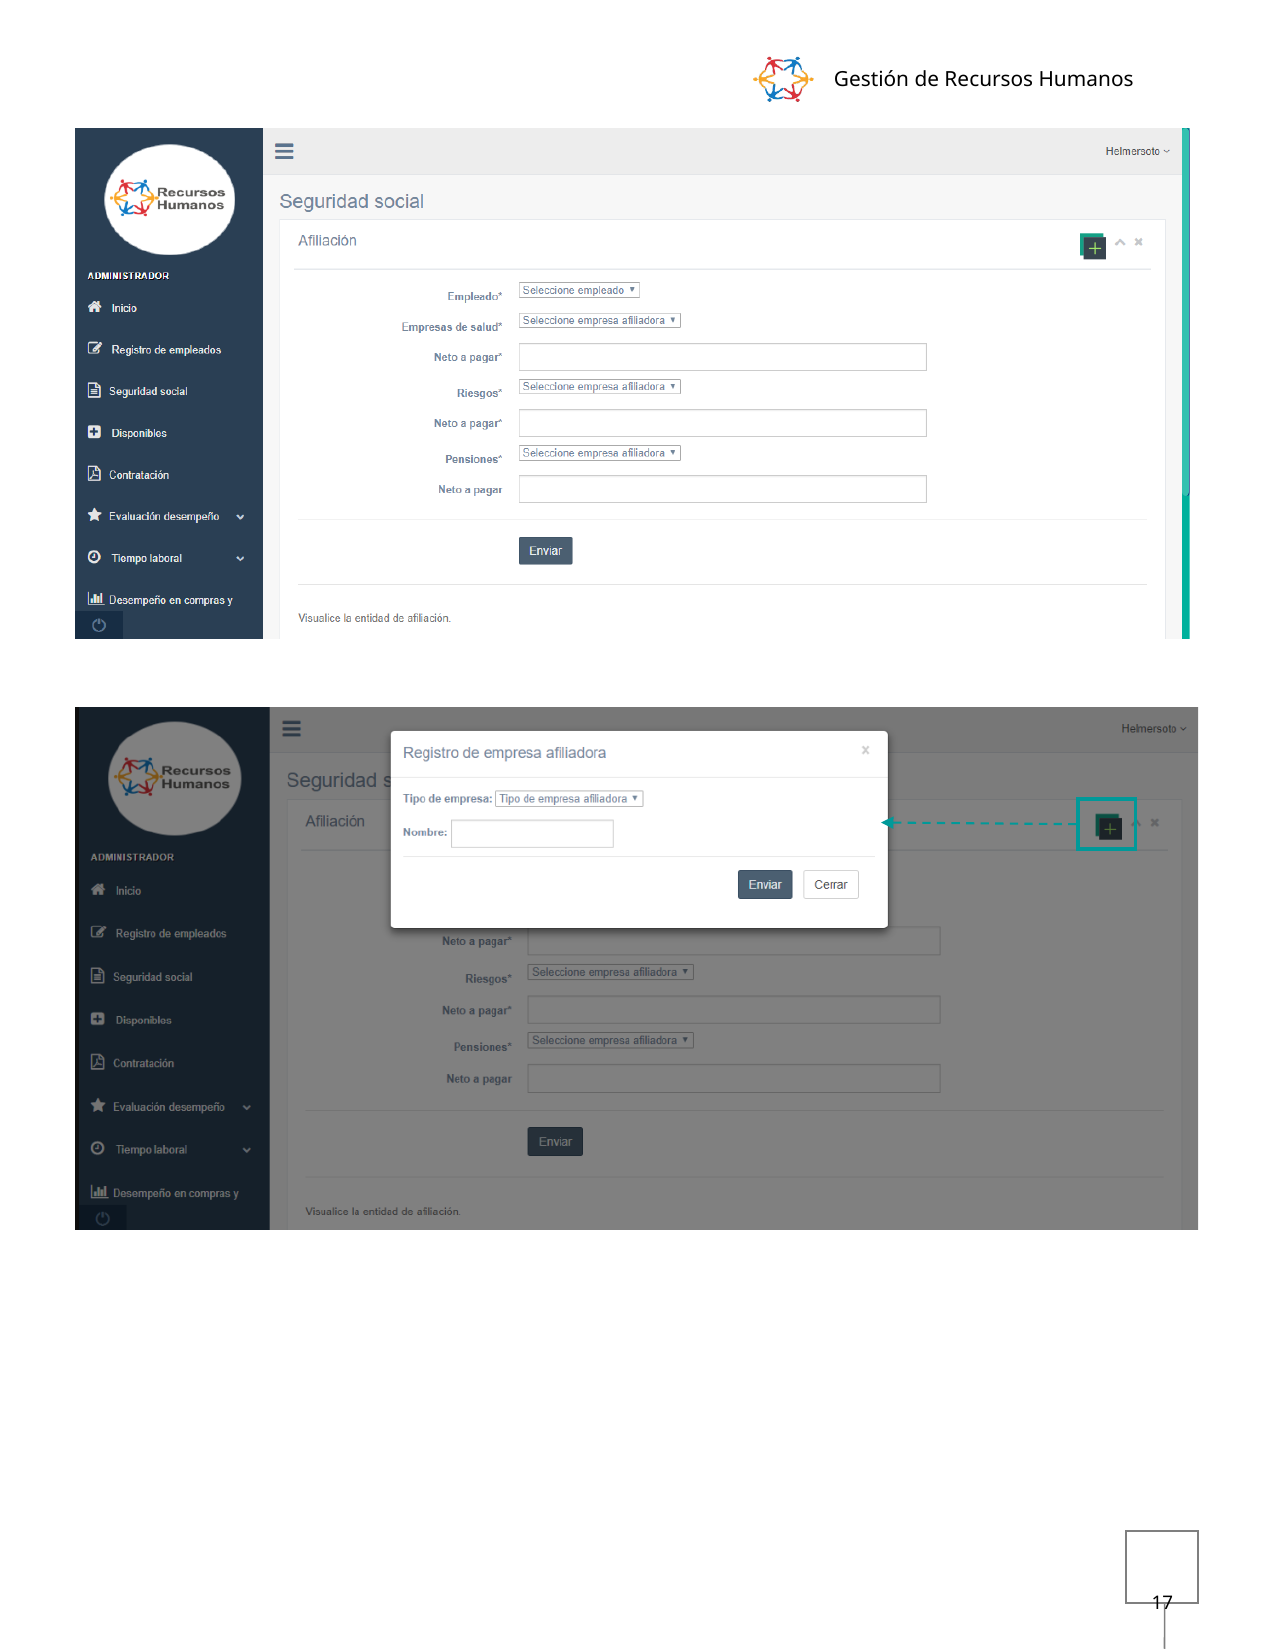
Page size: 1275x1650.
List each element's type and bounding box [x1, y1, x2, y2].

picture [753, 51, 816, 108]
picture [75, 128, 1190, 639]
picture [75, 707, 1199, 1230]
